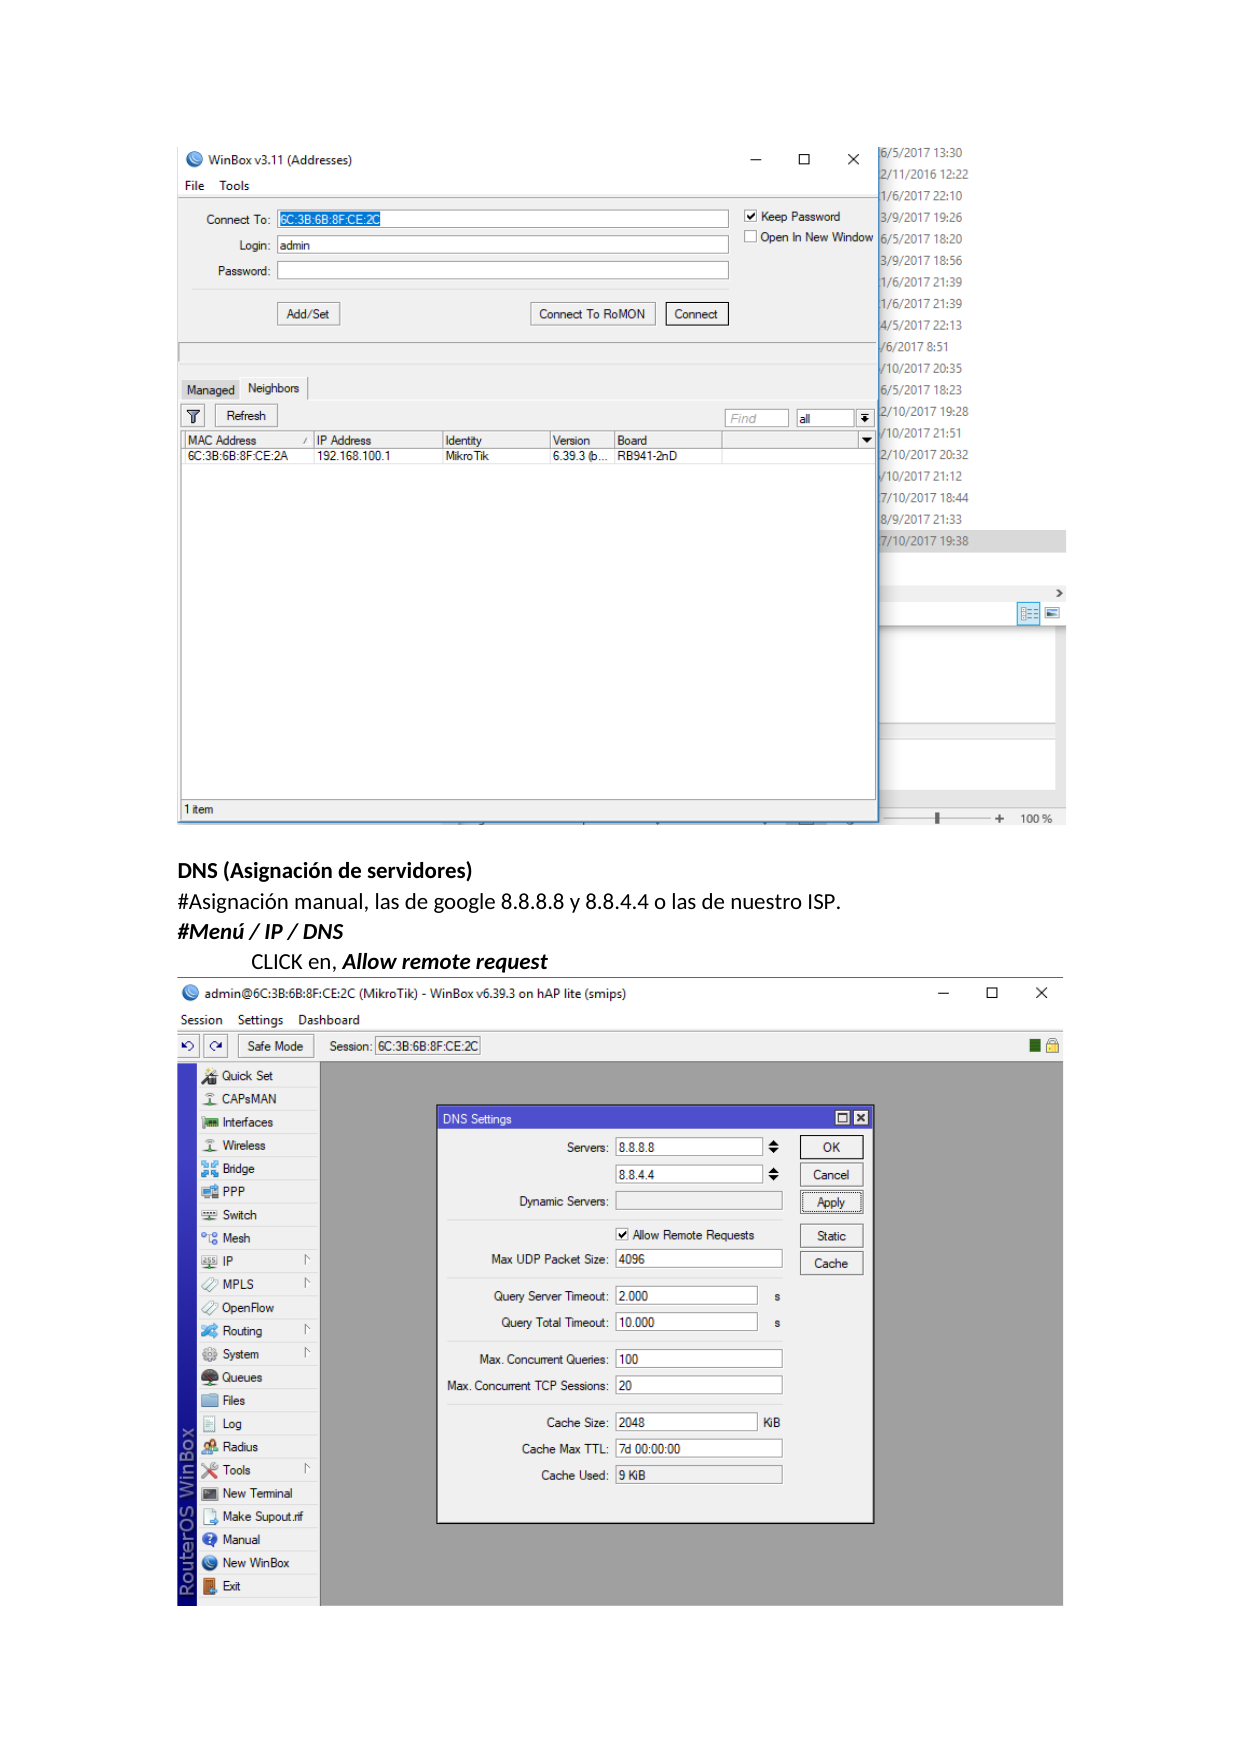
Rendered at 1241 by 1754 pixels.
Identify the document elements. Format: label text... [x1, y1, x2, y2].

text #Menú / IP / DNS [177, 917, 1063, 945]
text CLICK en, Allow remote request [177, 947, 1063, 975]
picture [177, 977, 1064, 1606]
picture [177, 147, 1067, 825]
text #Asignación manual, las de google 8.8.8.8 y 8.8.4.4 o las de nuestro ISP. [177, 887, 1063, 915]
text DNS (Asignación de servidores) [177, 857, 1063, 884]
